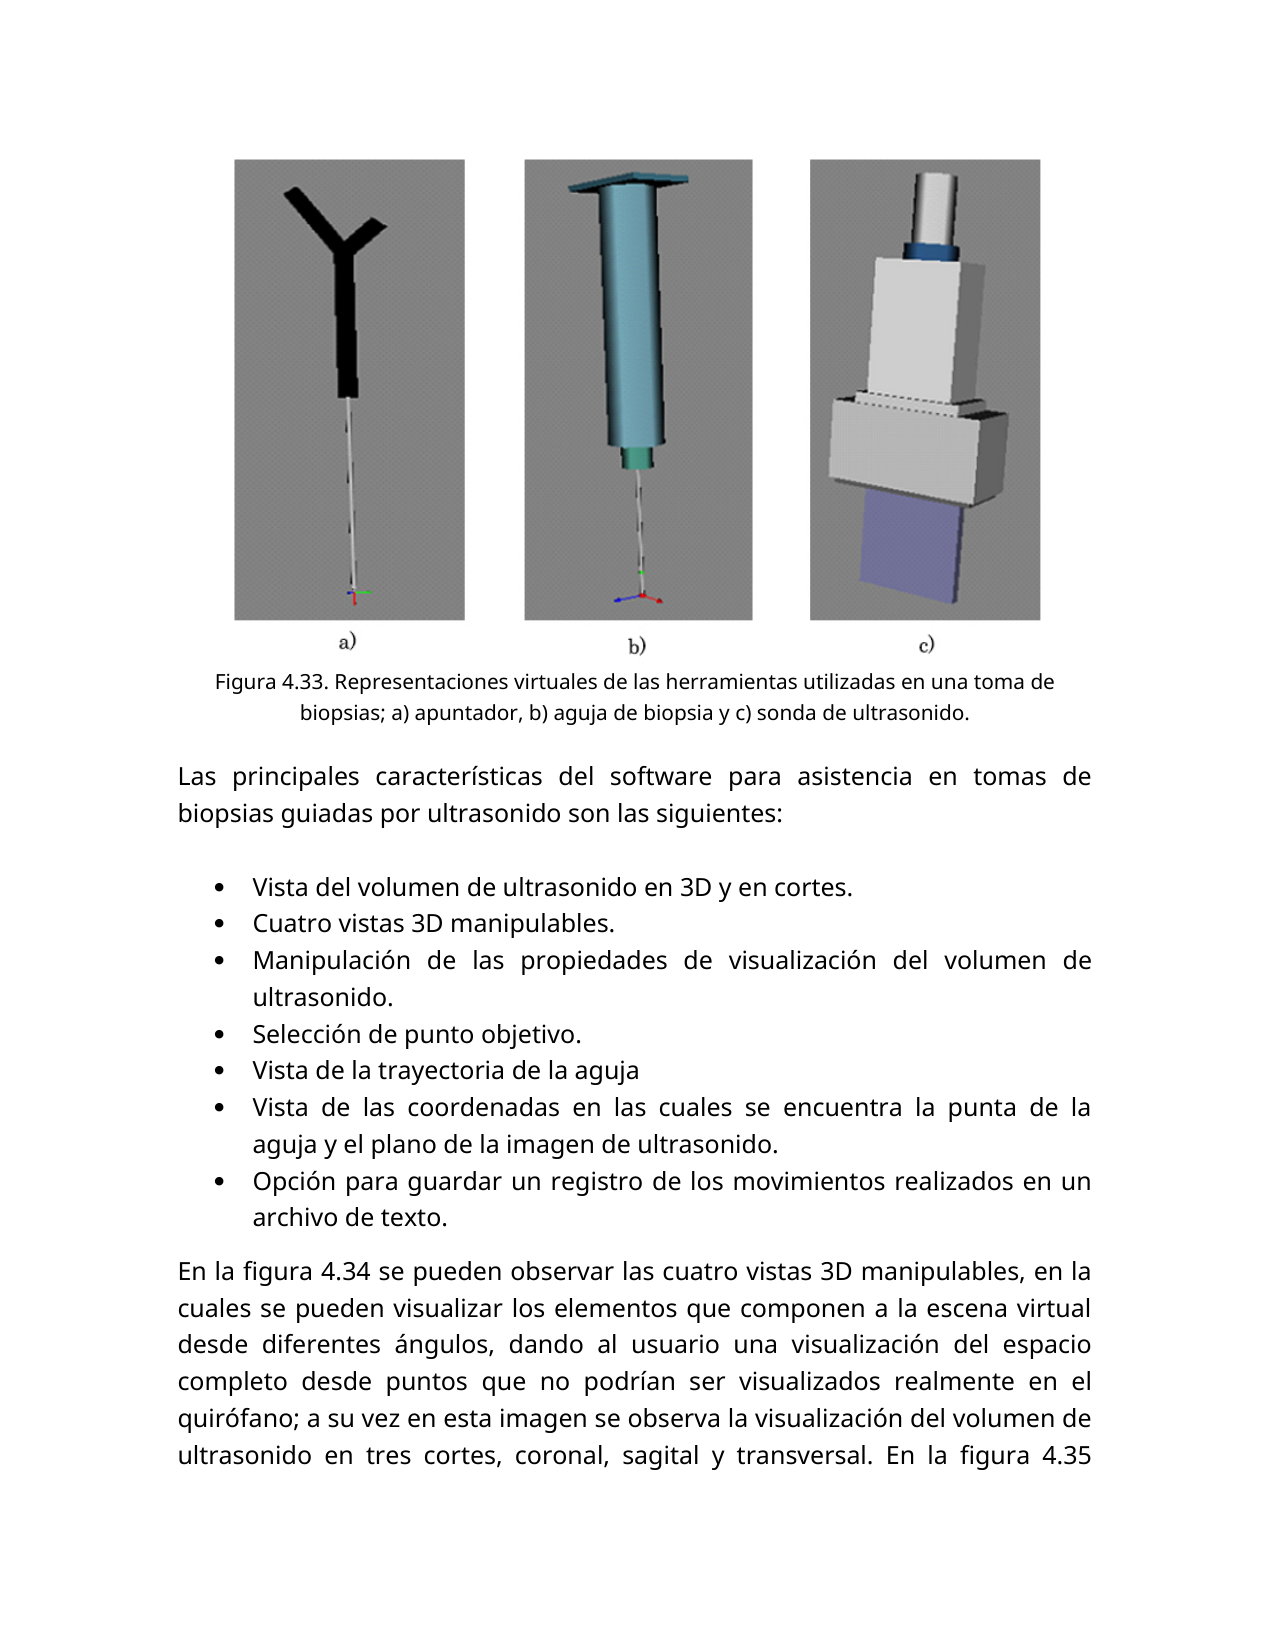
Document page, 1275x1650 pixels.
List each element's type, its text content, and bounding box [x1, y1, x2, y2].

picture [177, 147, 1098, 665]
list Vista del volumen de ultrasonido en 3D y en cortes. [215, 869, 1093, 903]
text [177, 1253, 1093, 1471]
list Opción para guardar un registro de los movimientos realizados en un archivo de texto. [215, 1163, 1093, 1234]
list Selección de punto objetivo. [215, 1016, 1093, 1050]
list Manipulación de las propiedades de visualización del volumen de ultrasonido. [215, 943, 1093, 1013]
list Vista de la trayectoria de la aguja [215, 1053, 1093, 1087]
list Figura 4.33. Representaciones virtuales de las herramientas utilizadas en una toma de biopsias; a) apuntador, b) aguja de biopsia y c) sonda de ultrasonido. [177, 667, 1093, 726]
list Las principales características del software para asistencia en tomas de biopsias guiadas por ultrasonido son las siguientes: [177, 759, 1093, 830]
list Vista de las coordenadas en las cuales se encuentra la punta de la aguja y el plano de la imagen de ultrasonido. [215, 1090, 1093, 1161]
list Cuatro vistas 3D manipulables. [215, 906, 1093, 940]
